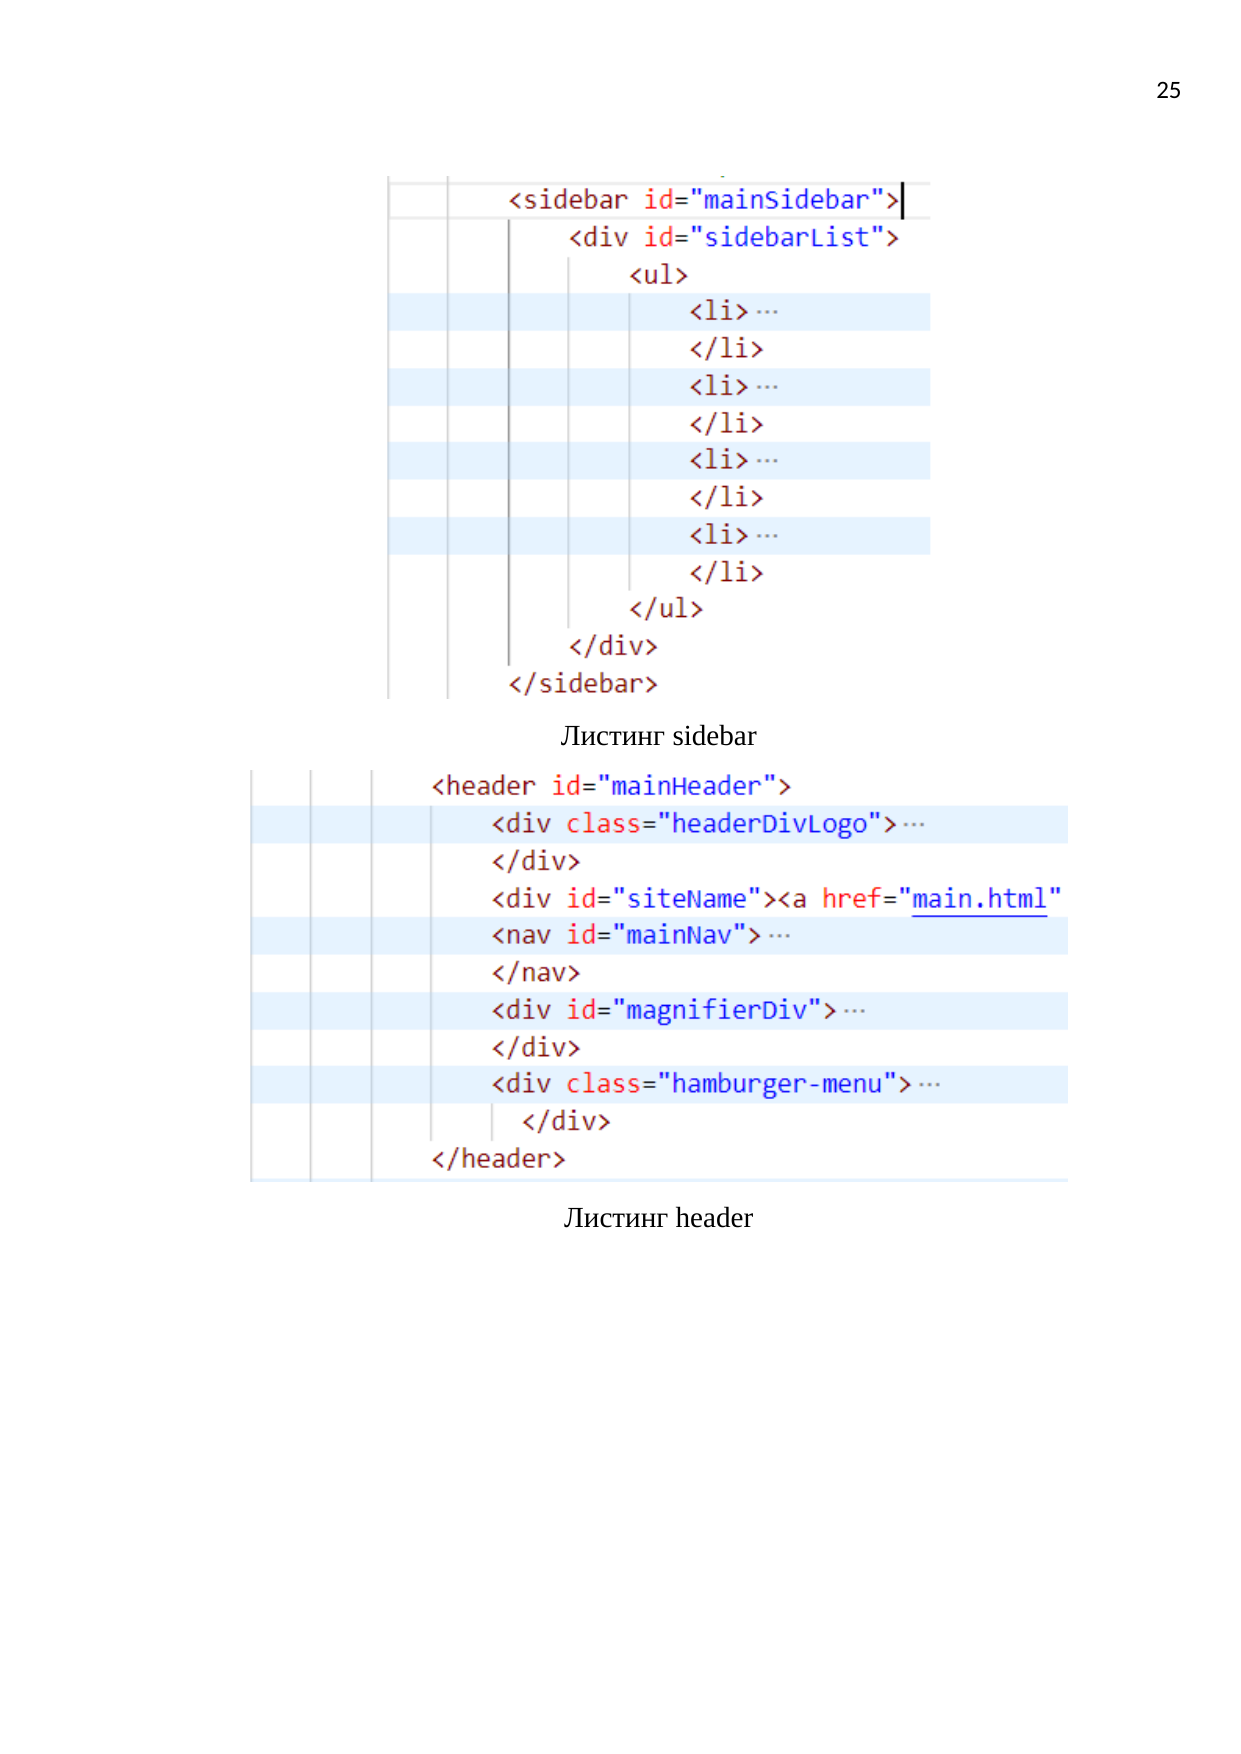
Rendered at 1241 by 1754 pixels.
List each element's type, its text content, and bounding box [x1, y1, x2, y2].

picture [386, 176, 931, 699]
text Листинг header [136, 1200, 1181, 1234]
picture [249, 770, 1068, 1182]
text Листинг sidebar [136, 718, 1181, 751]
